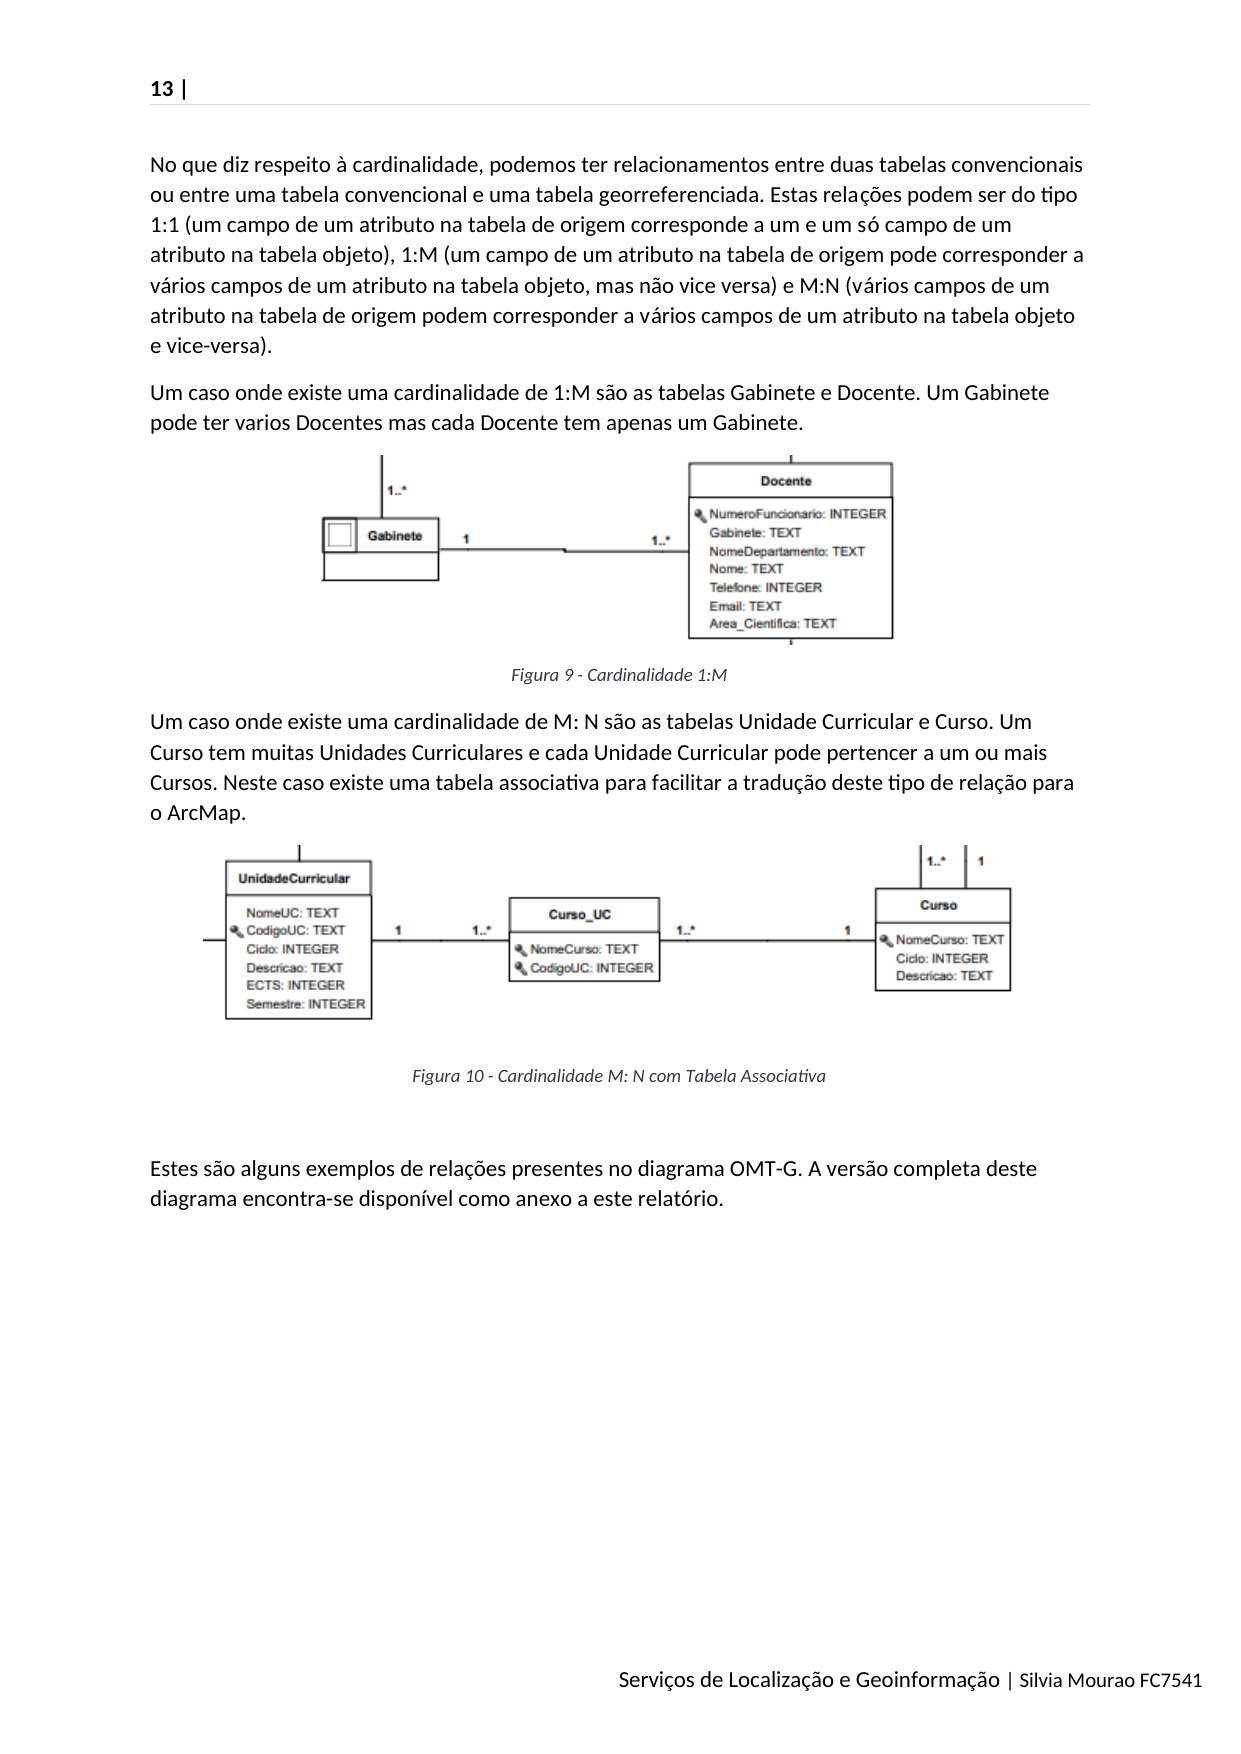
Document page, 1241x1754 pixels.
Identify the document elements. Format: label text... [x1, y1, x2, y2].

picture [202, 845, 1038, 1045]
picture [302, 455, 938, 645]
text Um caso onde existe uma cardinalidade de M: N são as tabelas Unidade Curricular e Curso. Um Curso tem muitas Unidades Curriculares e cada Unidade Curricular pode pertencer a um ou mais Cursos. Neste caso existe uma tabela associativa para facilitar a tradução deste tipo de relação para o ArcMap. [150, 707, 1090, 826]
text Estes são alguns exemplos de relações presentes no diagrama OMT-G. A versão completa deste diagrama encontra-se disponível como anexo a este relatório. [150, 1154, 1090, 1213]
text Figura 10 - Cardinalidade M: N com Tabela Associativa [150, 1064, 1090, 1087]
text Um caso onde existe uma cardinalidade de 1:M são as tabelas Gabinete e Docente. Um Gabinete pode ter varios Docentes mas cada Docente tem apenas um Gabinete. [150, 378, 1090, 436]
text No que diz respeito à cardinalidade, podemos ter relacionamentos entre duas tabelas convencionais ou entre uma tabela convencional e uma tabela georreferenciada. Estas relações podem ser do tipo 1:1 (um campo de um atributo na tabela de origem corresponde a um e um só campo de um atributo na tabela objeto), 1:M (um campo de um atributo na tabela de origem pode corresponder a vários campos de um atributo na tabela objeto, mas não vice versa) e M:N (vários campos de um atributo na tabela de origem podem corresponder a vários campos de um atributo na tabela objeto e vice-versa). [150, 150, 1090, 359]
text Figura 9 - Cardinalidade 1:M [150, 664, 1090, 687]
